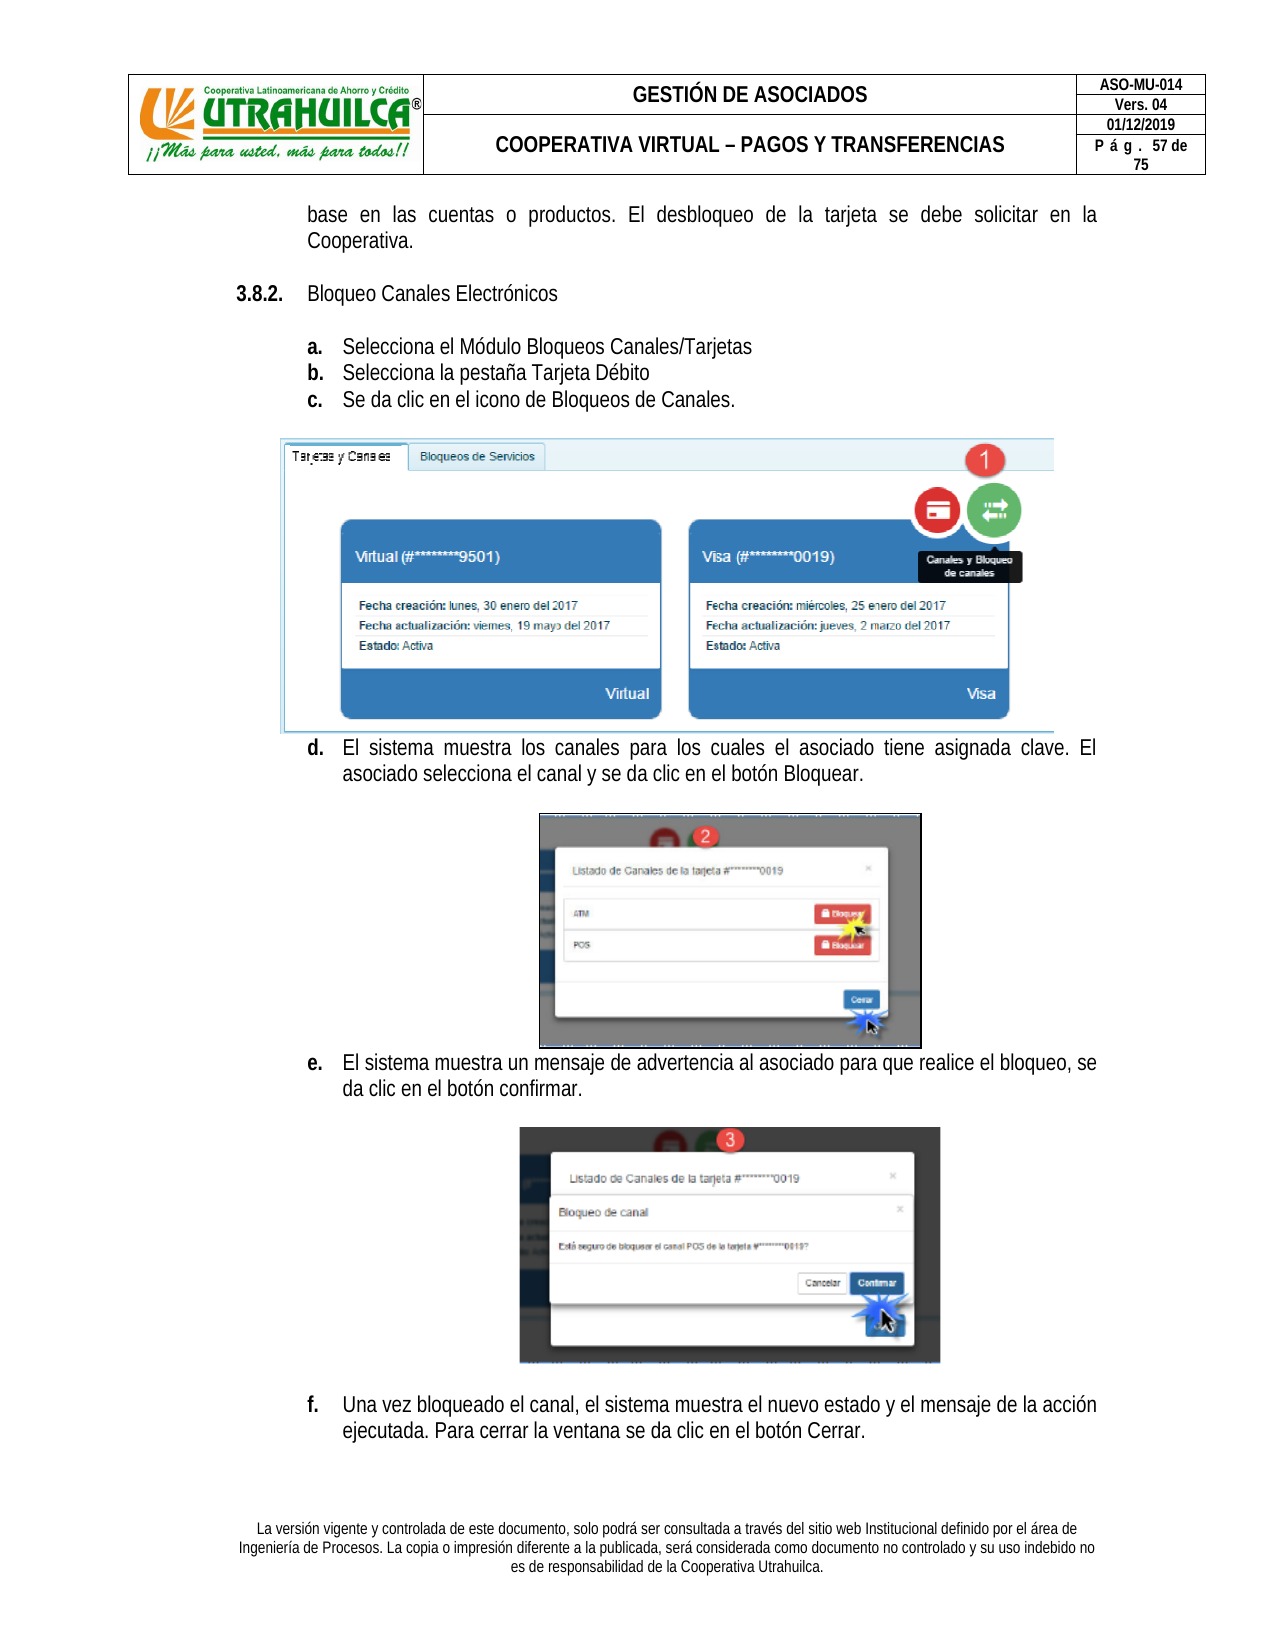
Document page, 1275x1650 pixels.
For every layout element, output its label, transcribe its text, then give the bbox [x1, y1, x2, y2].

list Selecciona el Módulo Bloqueos Canales/Tarjetas [307, 333, 1098, 359]
list Se da clic en el icono de Bloqueos de Canales. [307, 386, 1098, 412]
list El sistema muestra un mensaje de advertencia al asociado para que realice el bloqueo, se da clic en el botón confirmar. [307, 1049, 1098, 1102]
list Bloqueo Canales Electrónicos [236, 280, 1098, 307]
list Una vez bloqueado el canal, el sistema muestra el nuevo estado y el mensaje de la acción ejecutada. Para cerrar la ventana se da clic en el botón Cerrar. [307, 1391, 1098, 1443]
picture [280, 438, 1054, 734]
list Selecciona la pestaña Tarjeta Débito [307, 359, 1098, 386]
list El sistema muestra los canales para los cuales el asociado tiene asignada clave. El asociado selecciona el canal y se da clic en el botón Bloquear. [307, 734, 1098, 786]
picture [540, 814, 920, 1047]
picture [519, 1127, 941, 1365]
picture [139, 86, 422, 162]
